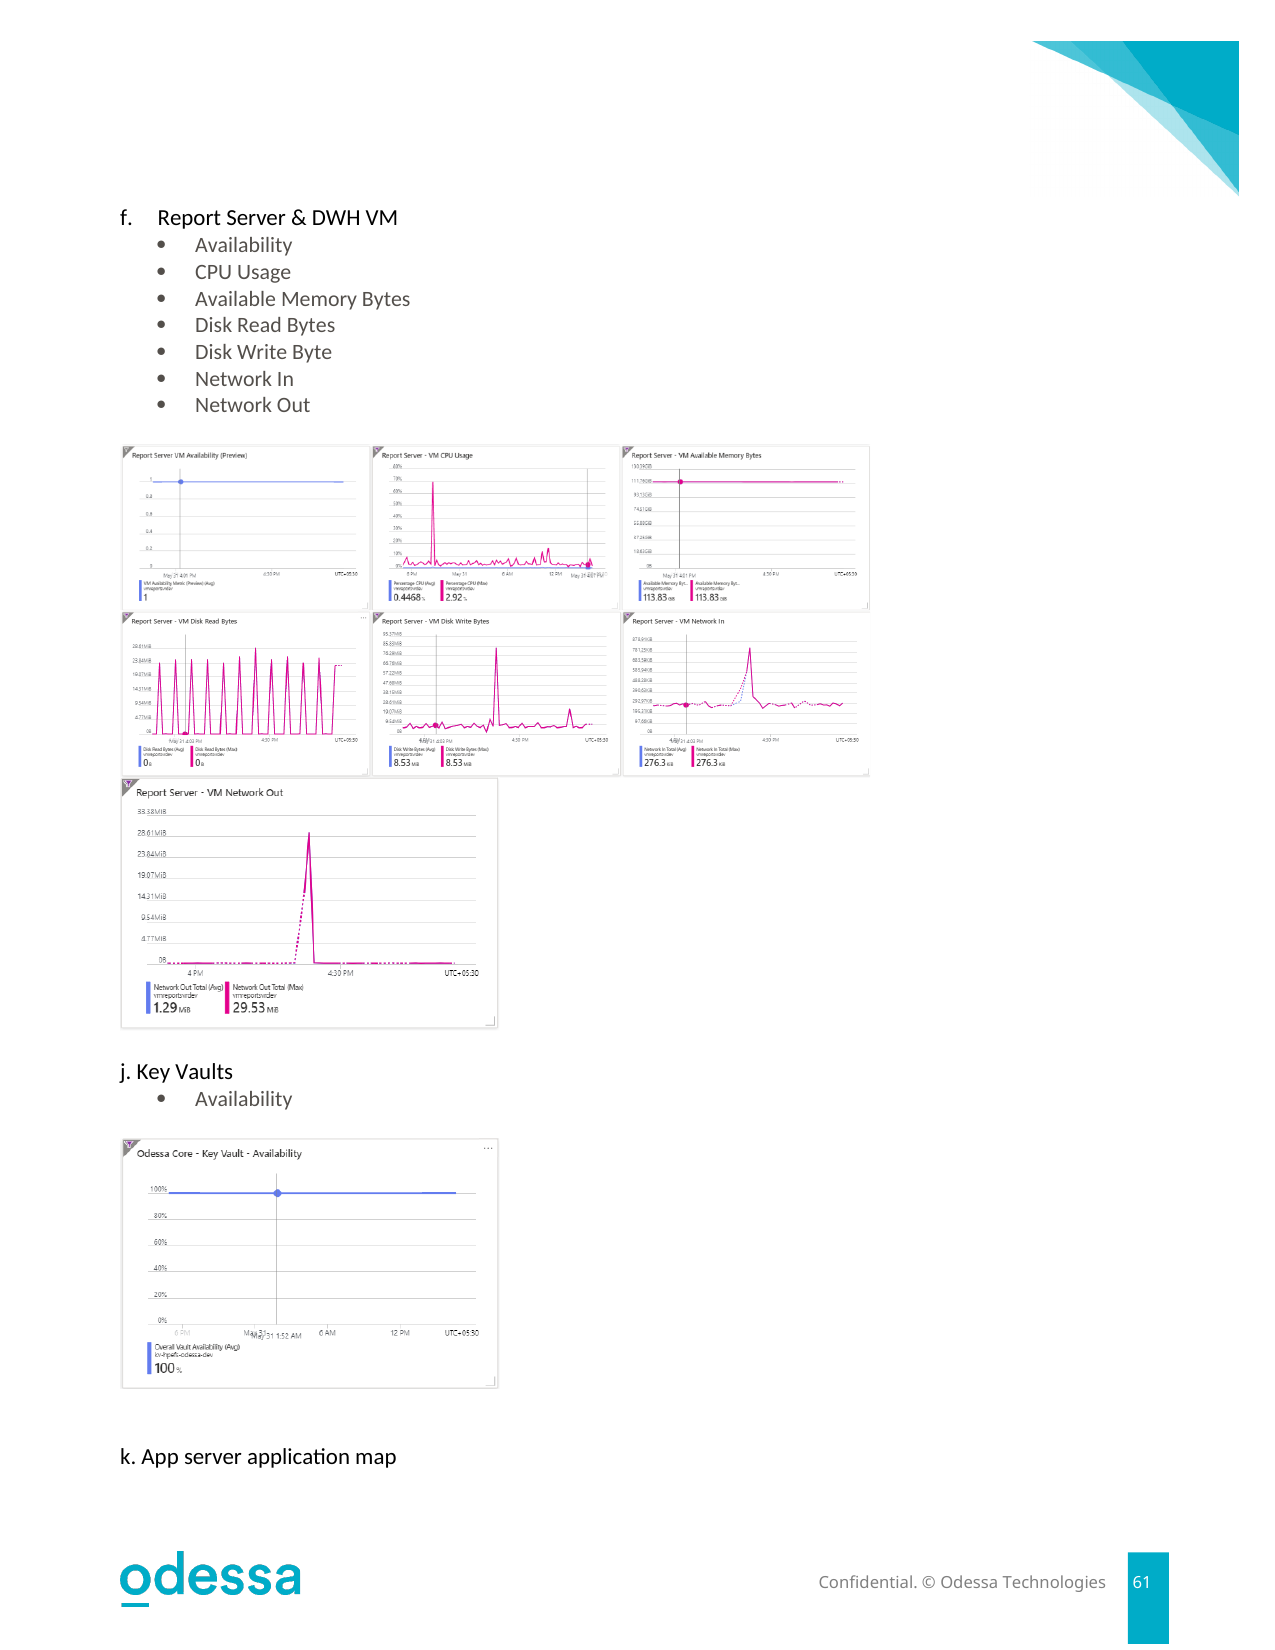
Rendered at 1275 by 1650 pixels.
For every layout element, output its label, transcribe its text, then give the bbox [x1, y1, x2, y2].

list CPU Usage [157, 258, 1155, 285]
picture [120, 1551, 300, 1607]
list Availability [157, 231, 1155, 258]
picture [120, 1138, 500, 1389]
picture [120, 444, 871, 1031]
list Disk Read Bytes [157, 311, 1155, 338]
list Network Out [157, 391, 1155, 418]
list Available Memory Bytes [157, 285, 1155, 311]
text j. Key Vaults [120, 1057, 1155, 1085]
list Report Server & DWH VM [120, 203, 1155, 231]
list Disk Write Byte [157, 338, 1155, 365]
list Network In [157, 365, 1155, 391]
text k. App server application map [120, 1442, 1155, 1470]
picture [1029, 41, 1239, 197]
list Availability [157, 1085, 1155, 1112]
